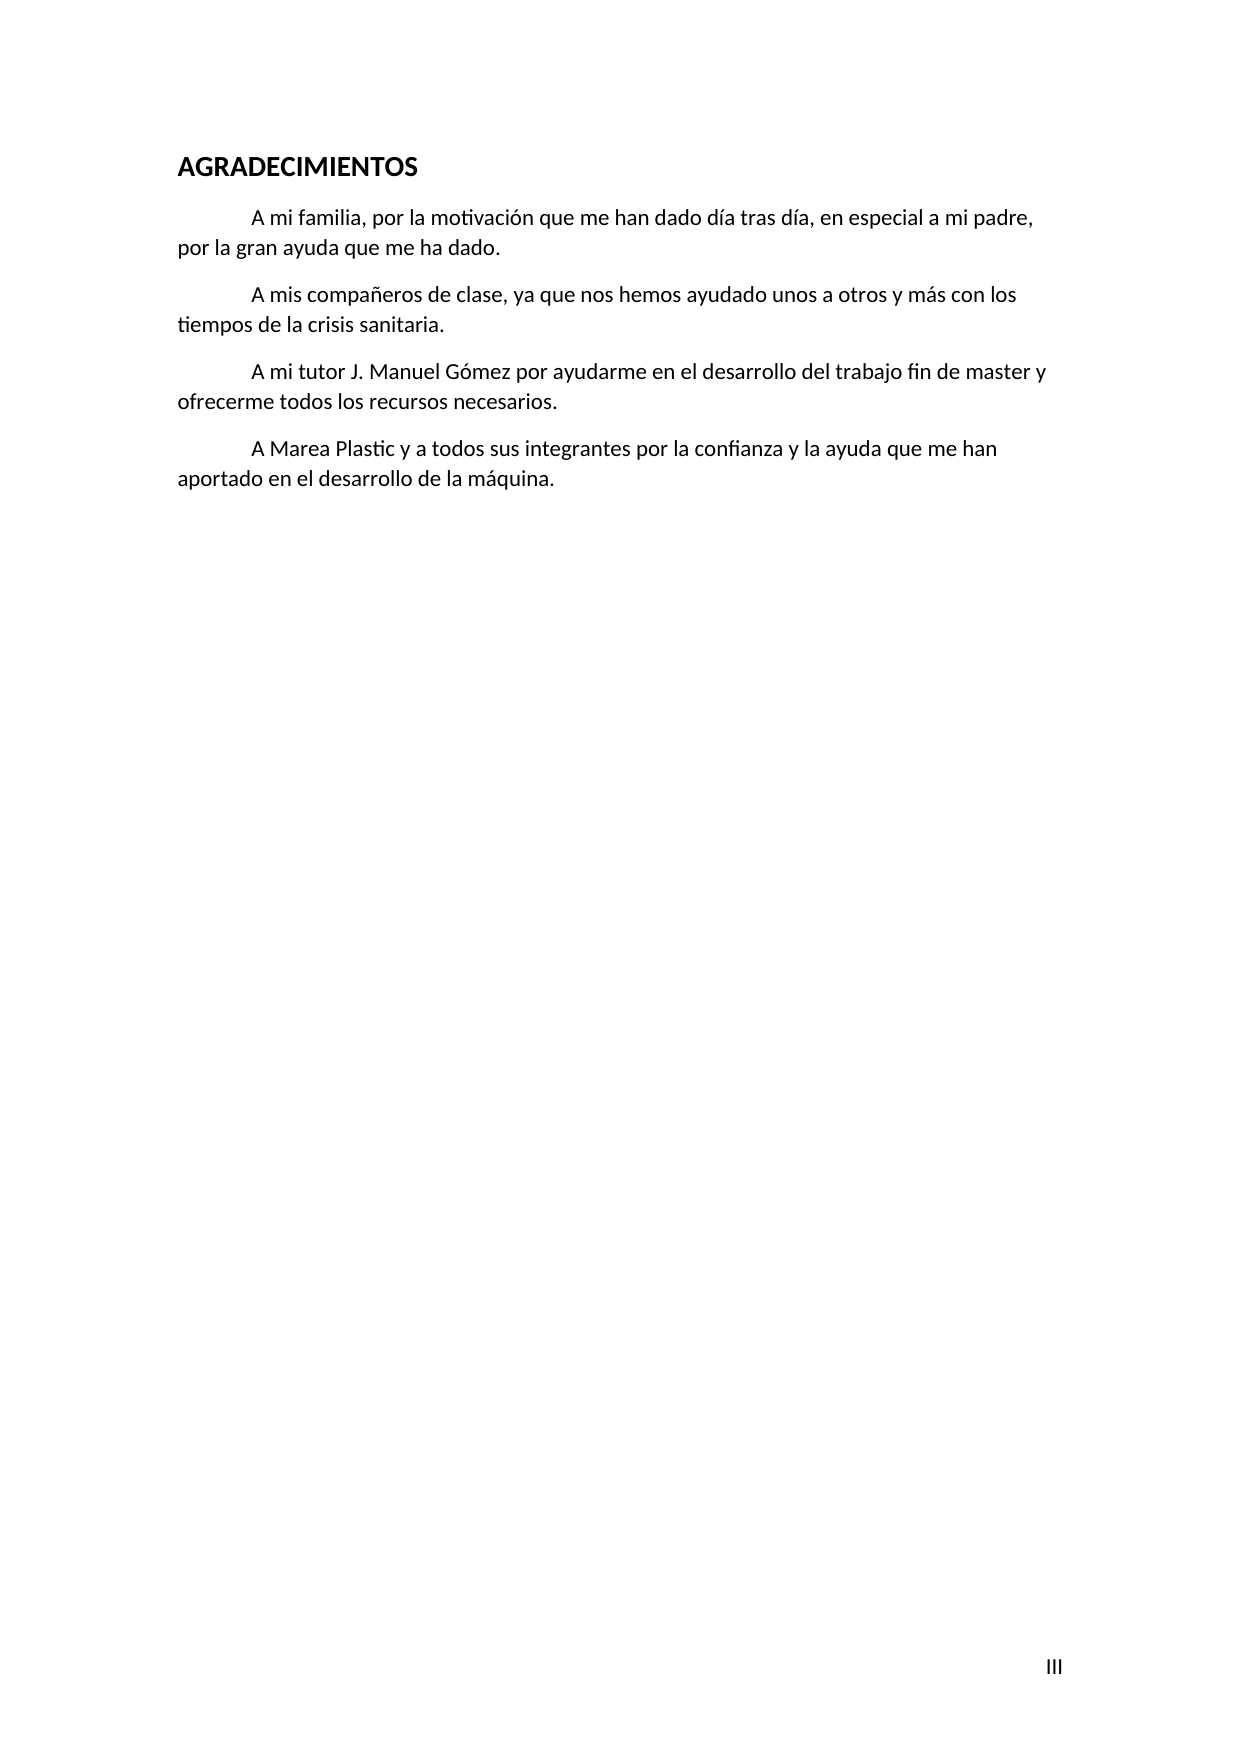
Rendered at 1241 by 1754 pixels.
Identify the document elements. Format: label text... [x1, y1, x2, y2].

text A Marea Plastic y a todos sus integrantes por la confianza y la ayuda que me han aportado en el desarrollo de la máquina. [177, 434, 1063, 492]
text A mi familia, por la motivación que me han dado día tras día, en especial a mi padre, por la gran ayuda que me ha dado. [177, 203, 1063, 261]
text AGRADECIMIENTOS [177, 148, 1063, 183]
text A mis compañeros de clase, ya que nos hemos ayudado unos a otros y más con los tiempos de la crisis sanitaria. [177, 280, 1063, 338]
text A mi tutor J. Manuel Gómez por ayudarme en el desarrollo del trabajo fin de master y ofrecerme todos los recursos necesarios. [177, 357, 1063, 415]
